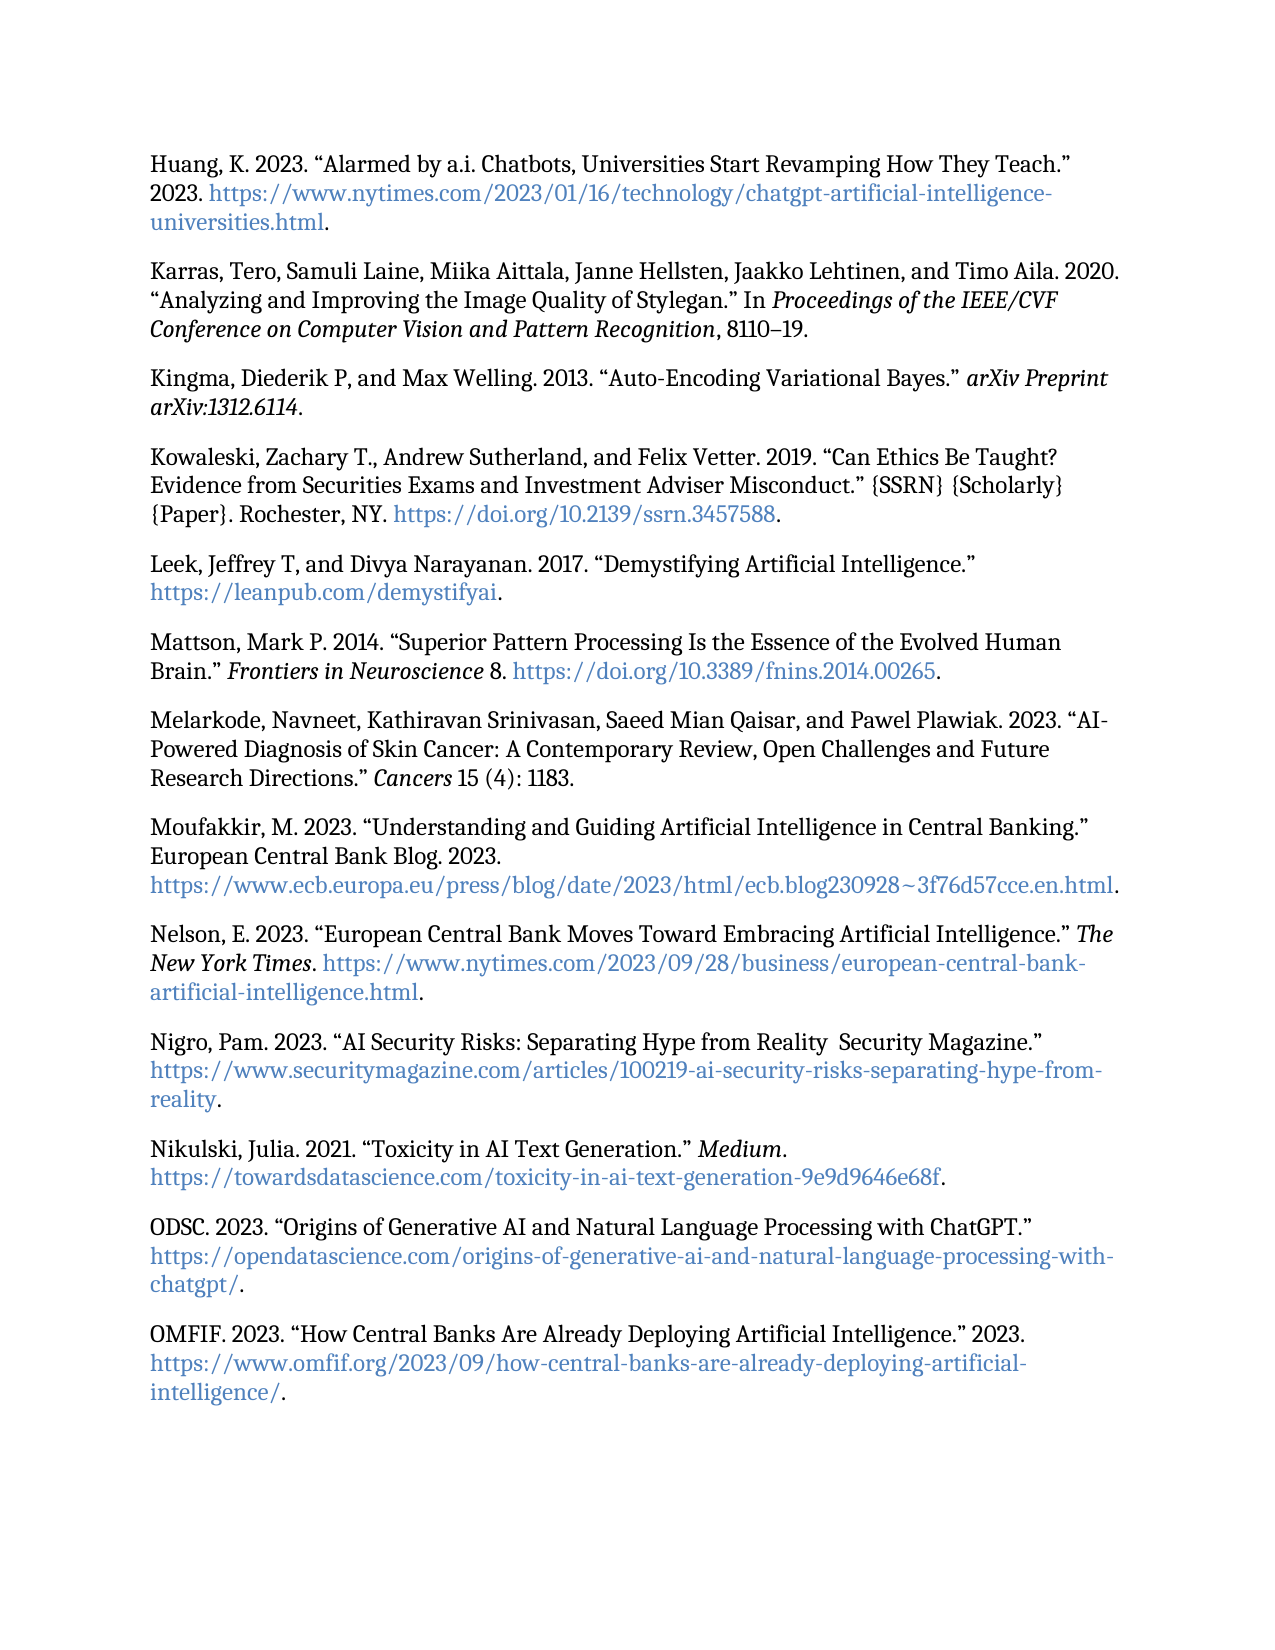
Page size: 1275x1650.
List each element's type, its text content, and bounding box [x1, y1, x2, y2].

text Huang, K. 2023. “Alarmed by a.i. Chatbots, Universities Start Revamping How They Teach.” 2023. https://www.nytimes.com/2023/01/16/technology/chatgpt-artificial-intelligence-universities.html. [150, 150, 1125, 236]
text Kingma, Diederik P, and Max Welling. 2013. “Auto-Encoding Variational Bayes.” arXiv Preprint arXiv:1312.6114. [150, 364, 1125, 422]
text Karras, Tero, Samuli Laine, Miika Aittala, Janne Hellsten, Jaakko Lehtinen, and Timo Aila. 2020. “Analyzing and Improving the Image Quality of Stylegan.” In Proceedings of the IEEE/CVF Conference on Computer Vision and Pattern Recognition, 8110–19. [150, 257, 1125, 343]
text Moufakkir, M. 2023. “Understanding and Guiding Artificial Intelligence in Central Banking.” European Central Bank Blog. 2023. https://www.ecb.europa.eu/press/blog/date/2023/html/ecb.blog230928~3f76d57cce.en.html. [150, 813, 1125, 899]
text ODSC. 2023. “Origins of Generative AI and Natural Language Processing with ChatGPT.” https://opendatascience.com/origins-of-generative-ai-and-natural-language-processing-with-chatgpt/. [150, 1213, 1125, 1299]
text OMFIF. 2023. “How Central Banks Are Already Deploying Artificial Intelligence.” 2023. https://www.omfif.org/2023/09/how-central-banks-are-already-deploying-artificial-intelligence/. [150, 1320, 1125, 1406]
text Nelson, E. 2023. “European Central Bank Moves Toward Embracing Artificial Intelligence.” The New York Times. https://www.nytimes.com/2023/09/28/business/european-central-bank-artificial-intelligence.html. [150, 920, 1125, 1007]
text Kowaleski, Zachary T., Andrew Sutherland, and Felix Vetter. 2019. “Can Ethics Be Taught? Evidence from Securities Exams and Investment Adviser Misconduct.” {SSRN} {Scholarly} {Paper}. Rochester, NY. https://doi.org/10.2139/ssrn.3457588. [150, 442, 1125, 529]
text Nigro, Pam. 2023. “AI Security Risks: Separating Hype from Reality Security Magazine.” https://www.securitymagazine.com/articles/100219-ai-security-risks-separating-hype-from-reality. [150, 1027, 1125, 1114]
text Leek, Jeffrey T, and Divya Narayanan. 2017. “Demystifying Artificial Intelligence.” https://leanpub.com/demystifyai. [150, 549, 1125, 607]
text Nikulski, Julia. 2021. “Toxicity in AI Text Generation.” Medium. https://towardsdatascience.com/toxicity-in-ai-text-generation-9e9d9646e68f. [150, 1134, 1125, 1192]
text Melarkode, Navneet, Kathiravan Srinivasan, Saeed Mian Qaisar, and Pawel Plawiak. 2023. “AI-Powered Diagnosis of Skin Cancer: A Contemporary Review, Open Challenges and Future Research Directions.” Cancers 15 (4): 1183. [150, 706, 1125, 792]
text Mattson, Mark P. 2014. “Superior Pattern Processing Is the Essence of the Evolved Human Brain.” Frontiers in Neuroscience 8. https://doi.org/10.3389/fnins.2014.00265. [150, 628, 1125, 685]
